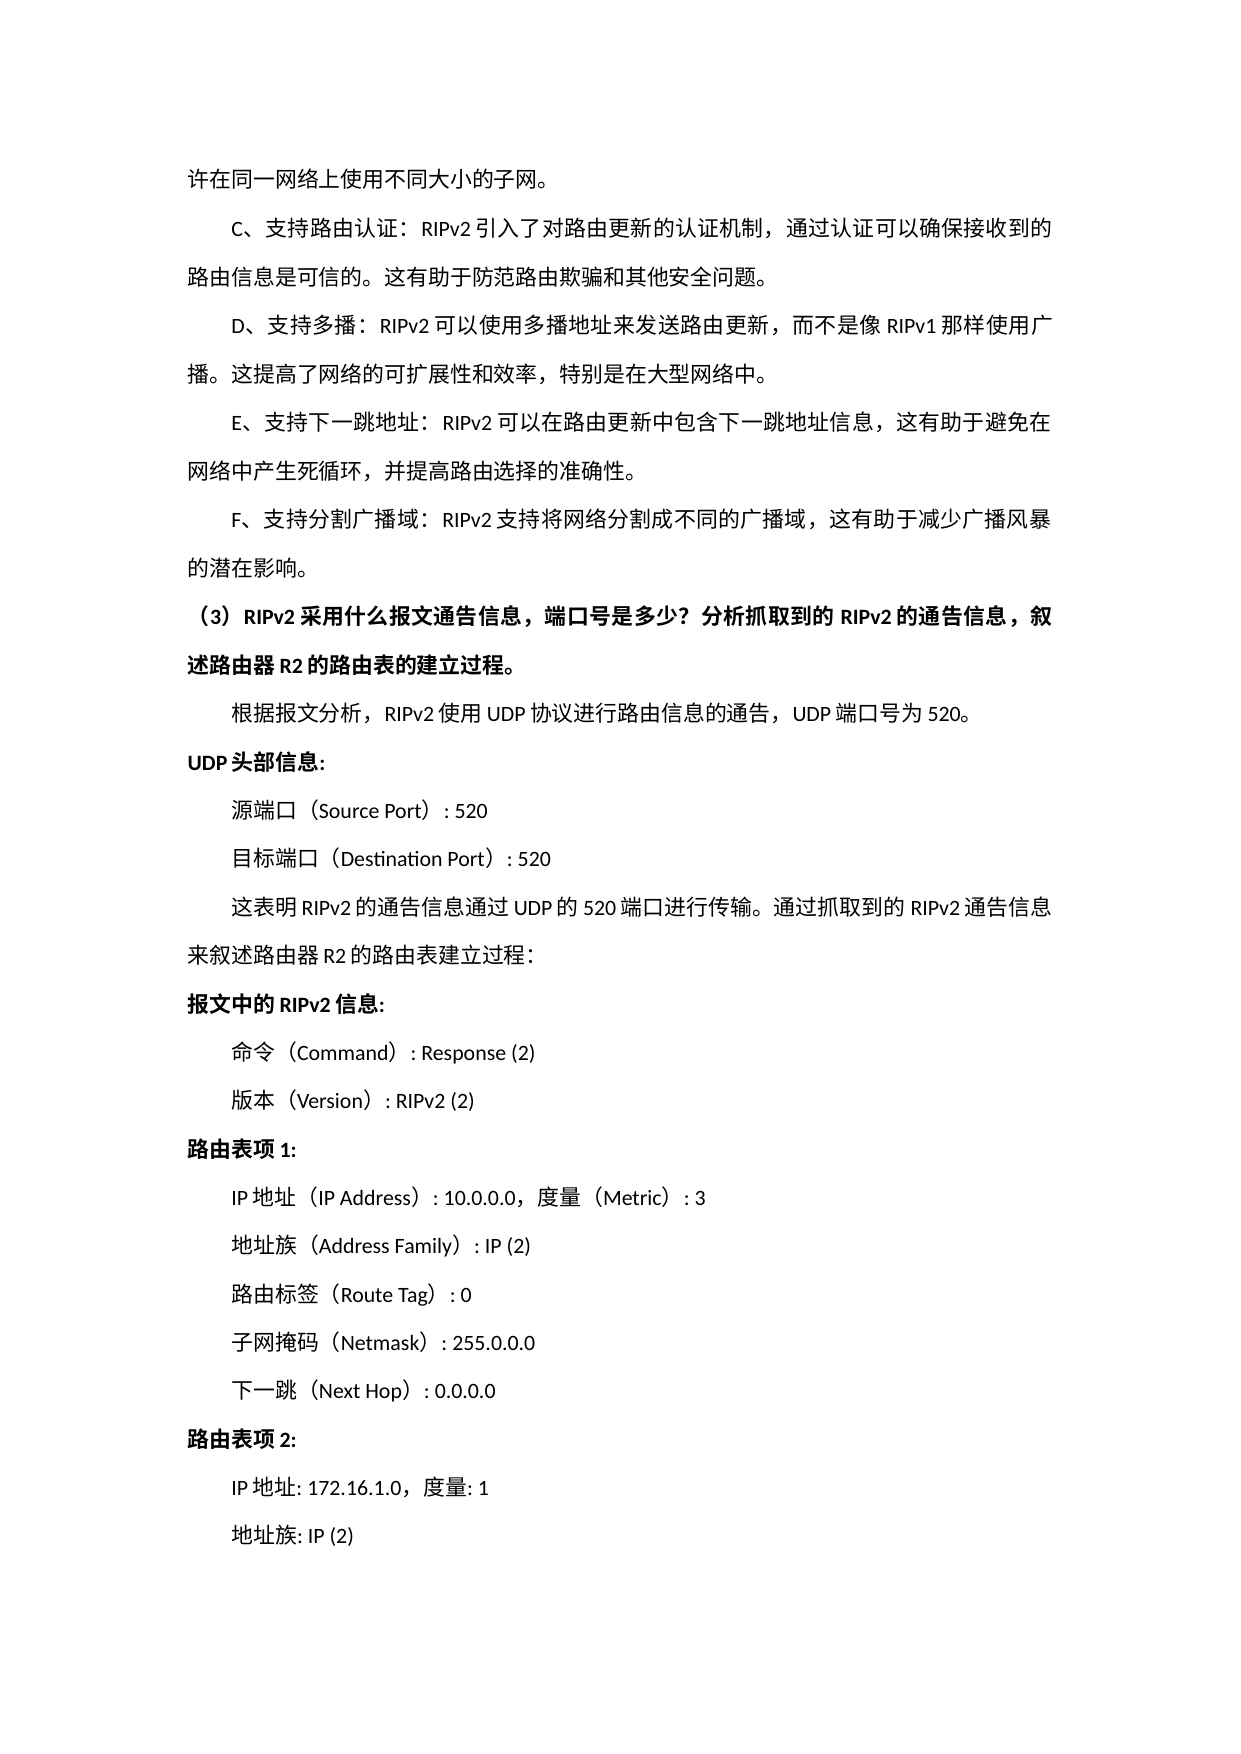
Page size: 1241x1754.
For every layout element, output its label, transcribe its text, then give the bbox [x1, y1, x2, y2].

text 源端口（Source Port）: 520 [187, 792, 1053, 825]
text 根据报文分析，RIPv2使用UDP协议进行路由信息的通告，UDP端口号为520。 [187, 696, 1053, 728]
text C、支持路由认证：RIPv2引入了对路由更新的认证机制，通过认证可以确保接收到的路由信息是可信的。这有助于防范路由欺骗和其他安全问题。 [187, 210, 1053, 292]
text 下一跳（Next Hop）: 0.0.0.0 [187, 1373, 1053, 1405]
text 子网掩码（Netmask）: 255.0.0.0 [187, 1324, 1053, 1357]
text D、支持多播：RIPv2可以使用多播地址来发送路由更新，而不是像RIPv1那样使用广播。这提高了网络的可扩展性和效率，特别是在大型网络中。 [187, 307, 1053, 389]
text 路由表项1: [187, 1131, 1053, 1164]
text 路由表项2: [187, 1421, 1053, 1454]
text IP地址: 172.16.1.0，度量: 1 [187, 1469, 1053, 1502]
text （3）RIPv2采用什么报文通告信息，端口号是多少？分析抓取到的RIPv2的通告信息，叙述路由器R2的路由表的建立过程。 [187, 599, 1053, 680]
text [187, 162, 1053, 194]
text E、支持下一跳地址：RIPv2可以在路由更新中包含下一跳地址信息，这有助于避免在网络中产生死循环，并提高路由选择的准确性。 [187, 404, 1053, 486]
text 版本（Version）: RIPv2 (2) [187, 1083, 1053, 1115]
text F、支持分割广播域：RIPv2支持将网络分割成不同的广播域，这有助于减少广播风暴的潜在影响。 [187, 502, 1053, 583]
text 报文中的RIPv2信息: [187, 986, 1053, 1019]
text 目标端口（Destination Port）: 520 [187, 841, 1053, 873]
text IP地址（IP Address）: 10.0.0.0，度量（Metric）: 3 [187, 1179, 1053, 1212]
text 地址族（Address Family）: IP (2) [187, 1228, 1053, 1260]
text 命令（Command）: Response (2) [187, 1034, 1053, 1067]
text 这表明RIPv2的通告信息通过UDP的520端口进行传输。通过抓取到的RIPv2通告信息来叙述路由器R2的路由表建立过程： [187, 889, 1053, 970]
text 地址族: IP (2) [187, 1518, 1053, 1550]
text 路由标签（Route Tag）: 0 [187, 1276, 1053, 1309]
text UDP头部信息: [187, 744, 1053, 777]
